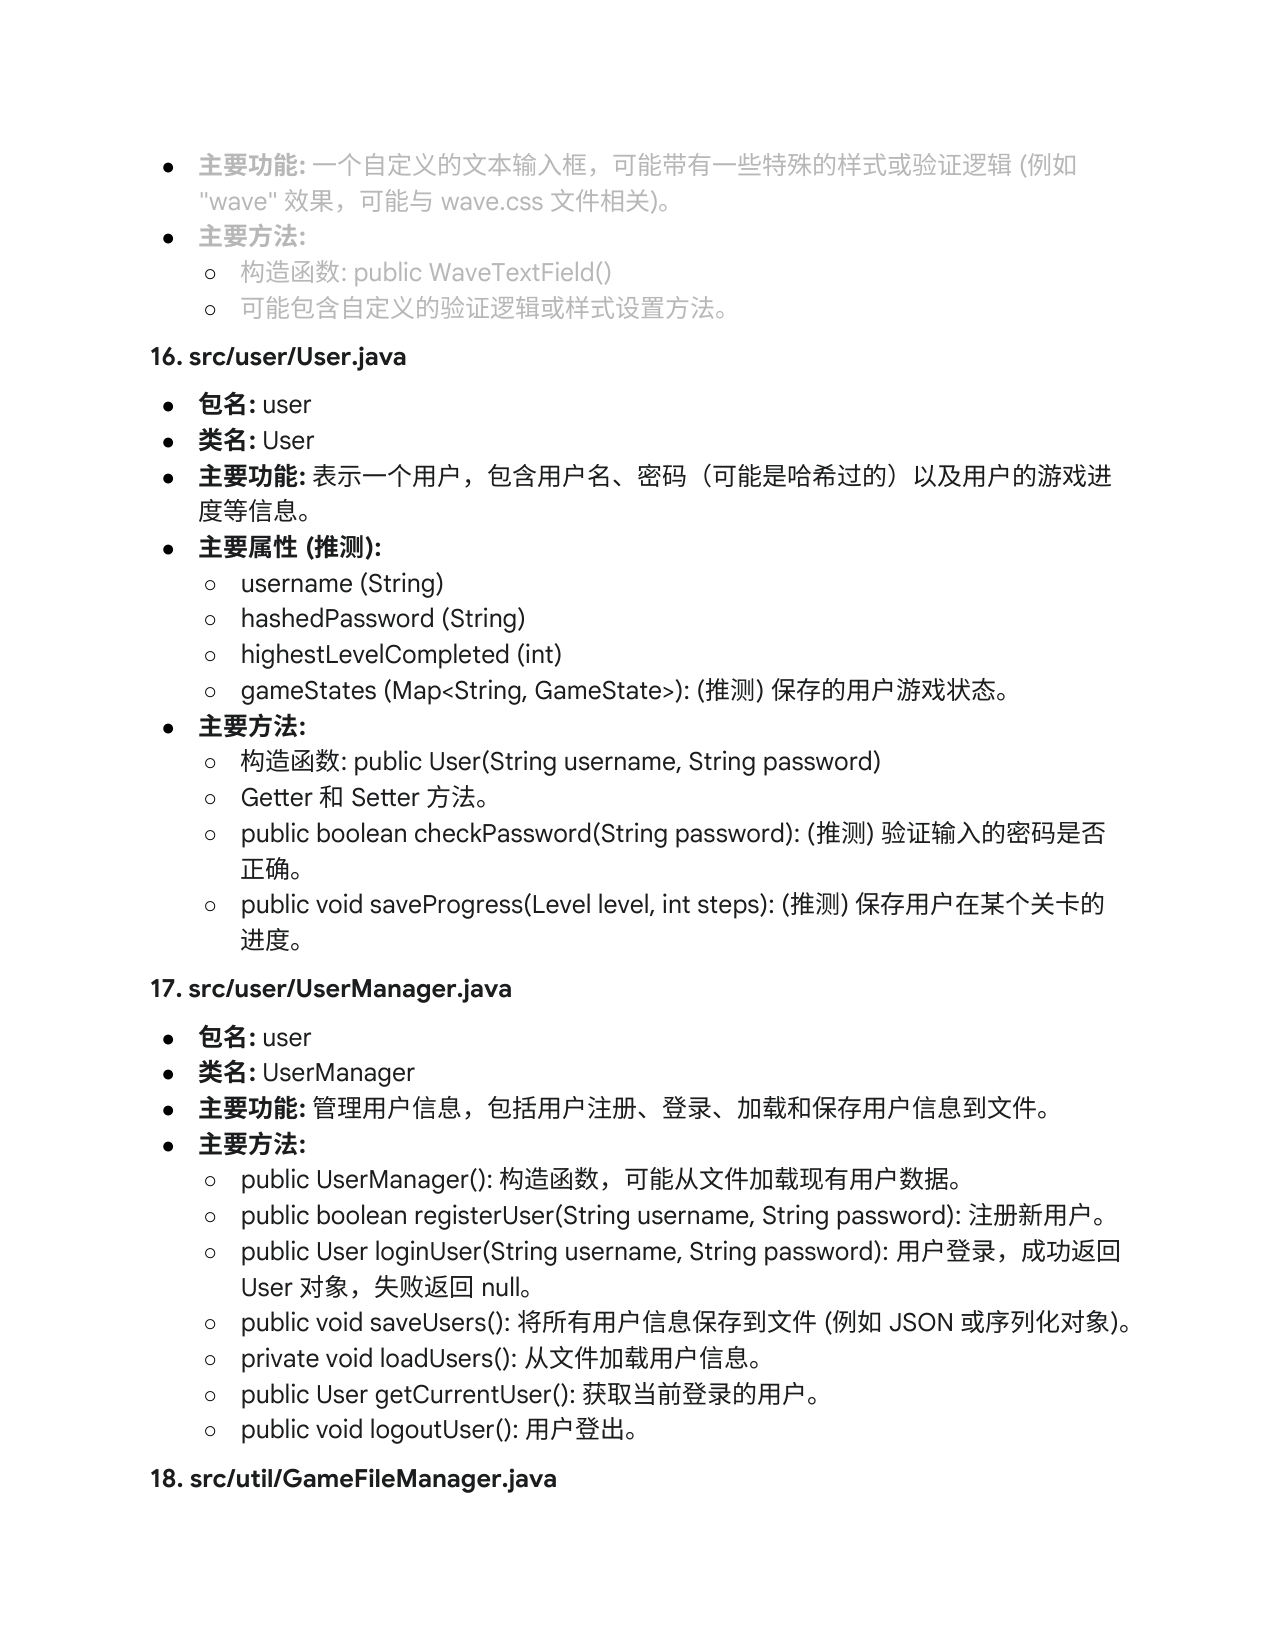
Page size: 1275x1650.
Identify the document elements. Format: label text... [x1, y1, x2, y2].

list Getter 和 Setter 方法。 [203, 782, 1125, 814]
list public boolean checkPassword(String password): (推测) 验证输入的密码是否正确。 [203, 818, 1125, 885]
list gameStates (Map<String, GameState>): (推测) 保存的用户游戏状态。 [203, 675, 1125, 707]
list highestLevelCompleted (int) [203, 639, 1125, 671]
list 主要方法: [161, 711, 1125, 742]
list hashedPassword (String) [203, 604, 1125, 635]
list 主要属性 (推测): [161, 532, 1125, 564]
list 主要方法: [161, 1129, 1125, 1160]
subtitle 18. src/util/GameFileManager.java [150, 1463, 1125, 1494]
list public UserManager(): 构造函数，可能从文件加载现有用户数据。 [203, 1165, 1125, 1196]
list public void saveProgress(Level level, int steps): (推测) 保存用户在某个关卡的进度。 [203, 889, 1125, 957]
subtitle 17. src/user/UserManager.java [150, 973, 1125, 1005]
list 主要功能: 管理用户信息，包括用户注册、登录、加载和保存用户信息到文件。 [161, 1093, 1125, 1124]
subtitle 16. src/user/User.java [150, 341, 1125, 372]
list 类名: UserManager [161, 1057, 1125, 1089]
list 包名: user [161, 1022, 1125, 1053]
list public User loginUser(String username, String password): 用户登录，成功返回 User 对象，失败返回 null。 [203, 1236, 1125, 1303]
list public User getCurrentUser(): 获取当前登录的用户。 [203, 1379, 1125, 1410]
list public void logoutUser(): 用户登出。 [203, 1415, 1125, 1446]
list 类名: User [161, 425, 1125, 456]
list username (String) [203, 568, 1125, 599]
list 构造函数: public WaveTextField() [203, 257, 1125, 288]
list public void saveUsers(): 将所有用户信息保存到文件 (例如 JSON 或序列化对象)。 [203, 1308, 1125, 1339]
list public boolean registerUser(String username, String password): 注册新用户。 [203, 1200, 1125, 1232]
list 包名: user [161, 389, 1125, 421]
list 主要功能: 表示一个用户，包含用户名、密码（可能是哈希过的）以及用户的游戏进度等信息。 [161, 461, 1125, 528]
list private void loadUsers(): 从文件加载用户信息。 [203, 1343, 1125, 1375]
list 构造函数: public User(String username, String password) [203, 747, 1125, 778]
list 主要方法: [161, 221, 1125, 253]
list 可能包含自定义的验证逻辑或样式设置方法。 [203, 293, 1125, 324]
list 主要功能: 一个自定义的文本输入框，可能带有一些特殊的样式或验证逻辑 (例如 "wave" 效果，可能与 wave.css 文件相关)。 [161, 150, 1125, 217]
